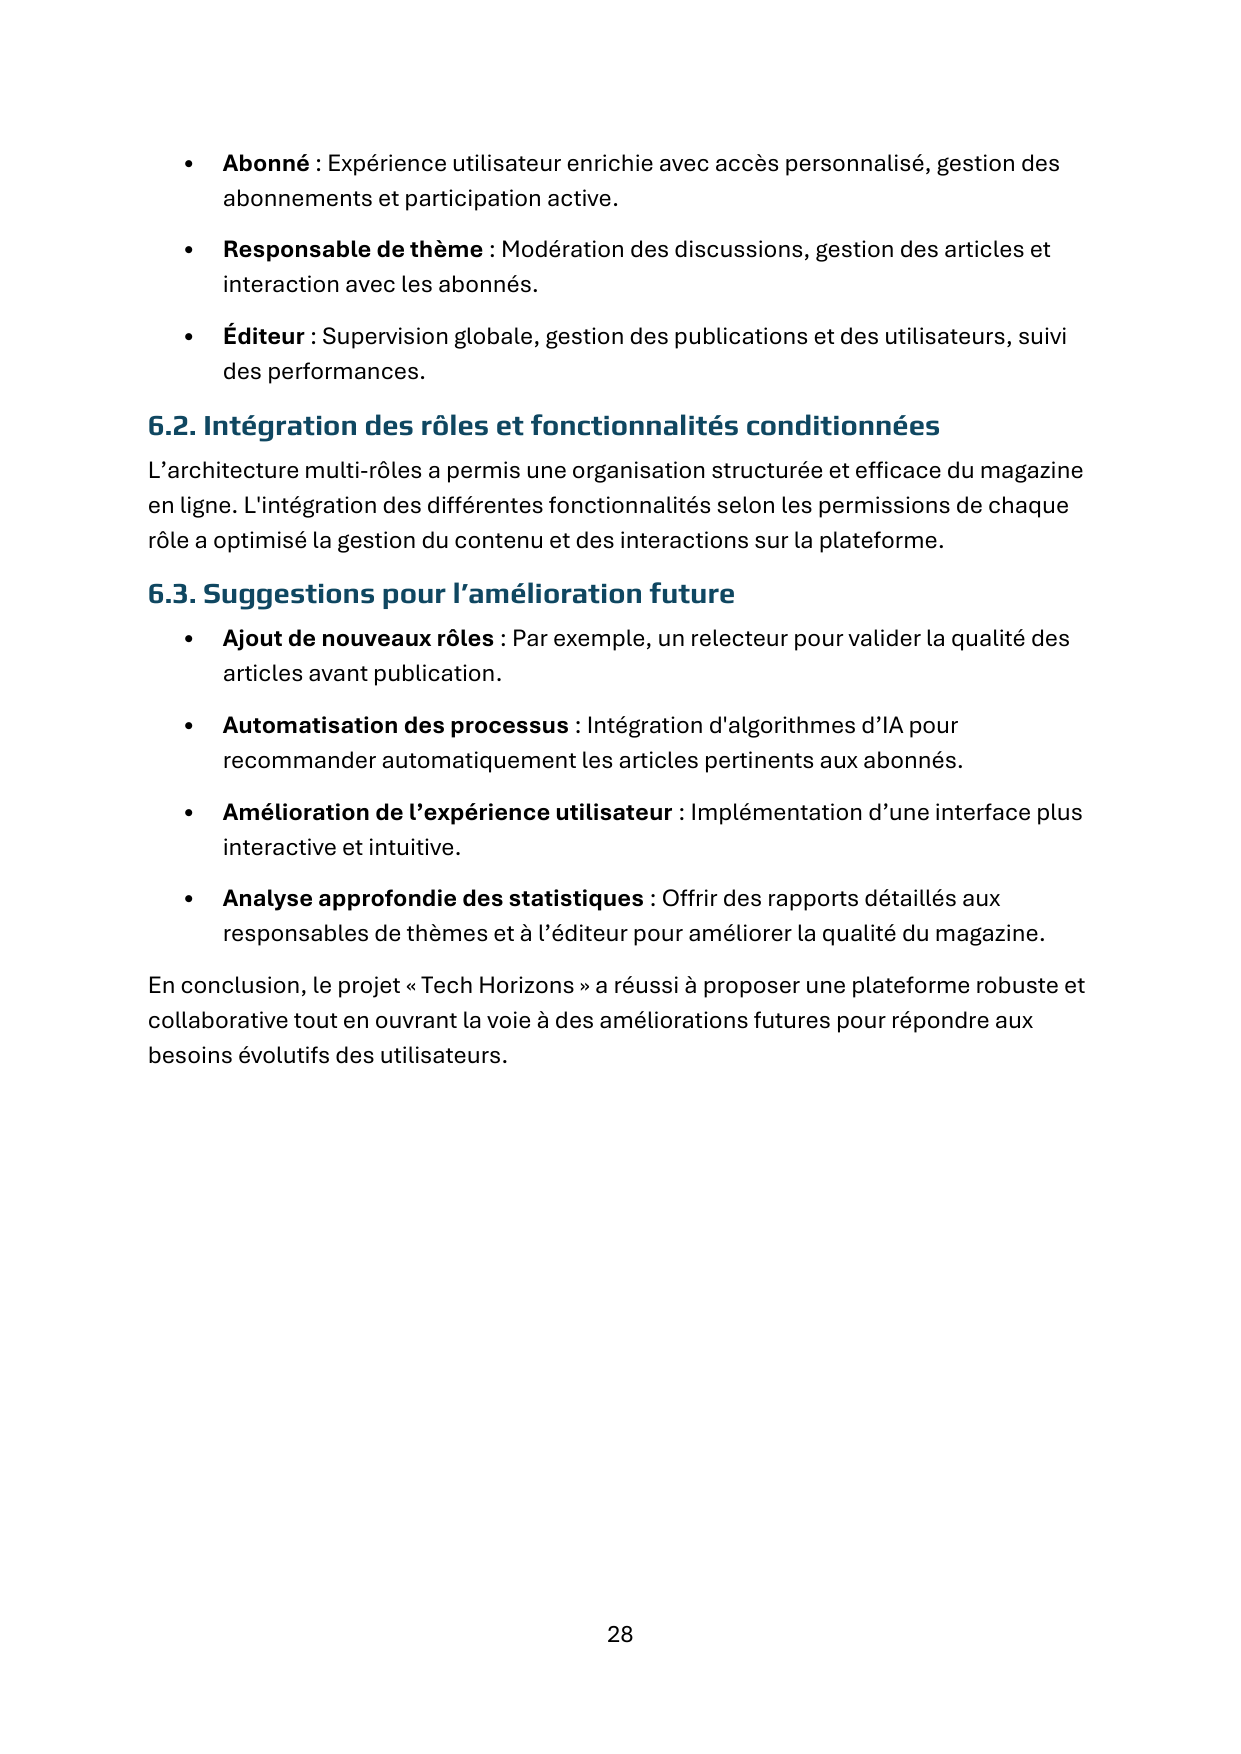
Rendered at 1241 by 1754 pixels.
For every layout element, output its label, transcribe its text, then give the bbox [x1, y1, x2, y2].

list Éditeur : Supervision globale, gestion des publications et des utilisateurs, suivi des performances. [185, 321, 1093, 386]
list Ajout de nouveaux rôles : Par exemple, un relecteur pour valider la qualité des articles avant publication. [185, 623, 1093, 689]
text En conclusion, le projet « Tech Horizons » a réussi à proposer une plateforme robuste et collaborative tout en ouvrant la voie à des améliorations futures pour répondre aux besoins évolutifs des utilisateurs. [148, 970, 1093, 1071]
subtitle 6.2. Intégration des rôles et fonctionnalités conditionnées [148, 408, 1093, 441]
text L’architecture multi-rôles a permis une organisation structurée et efficace du magazine en ligne. L'intégration des différentes fonctionnalités selon les permissions de chaque rôle a optimisé la gestion du contenu et des interactions sur la plateforme. [148, 455, 1093, 555]
list Analyse approfondie des statistiques : Offrir des rapports détaillés aux responsables de thèmes et à l’éditeur pour améliorer la qualité du magazine. [185, 883, 1093, 949]
list Automatisation des processus : Intégration d'algorithmes d’IA pour recommander automatiquement les articles pertinents aux abonnés. [185, 710, 1093, 776]
subtitle 6.3. Suggestions pour l’amélioration future [148, 576, 1093, 610]
list Responsable de thème : Modération des discussions, gestion des articles et interaction avec les abonnés. [185, 234, 1093, 300]
list Amélioration de l’expérience utilisateur : Implémentation d’une interface plus interactive et intuitive. [185, 797, 1093, 862]
list Abonné : Expérience utilisateur enrichie avec accès personnalisé, gestion des abonnements et participation active. [185, 148, 1093, 213]
